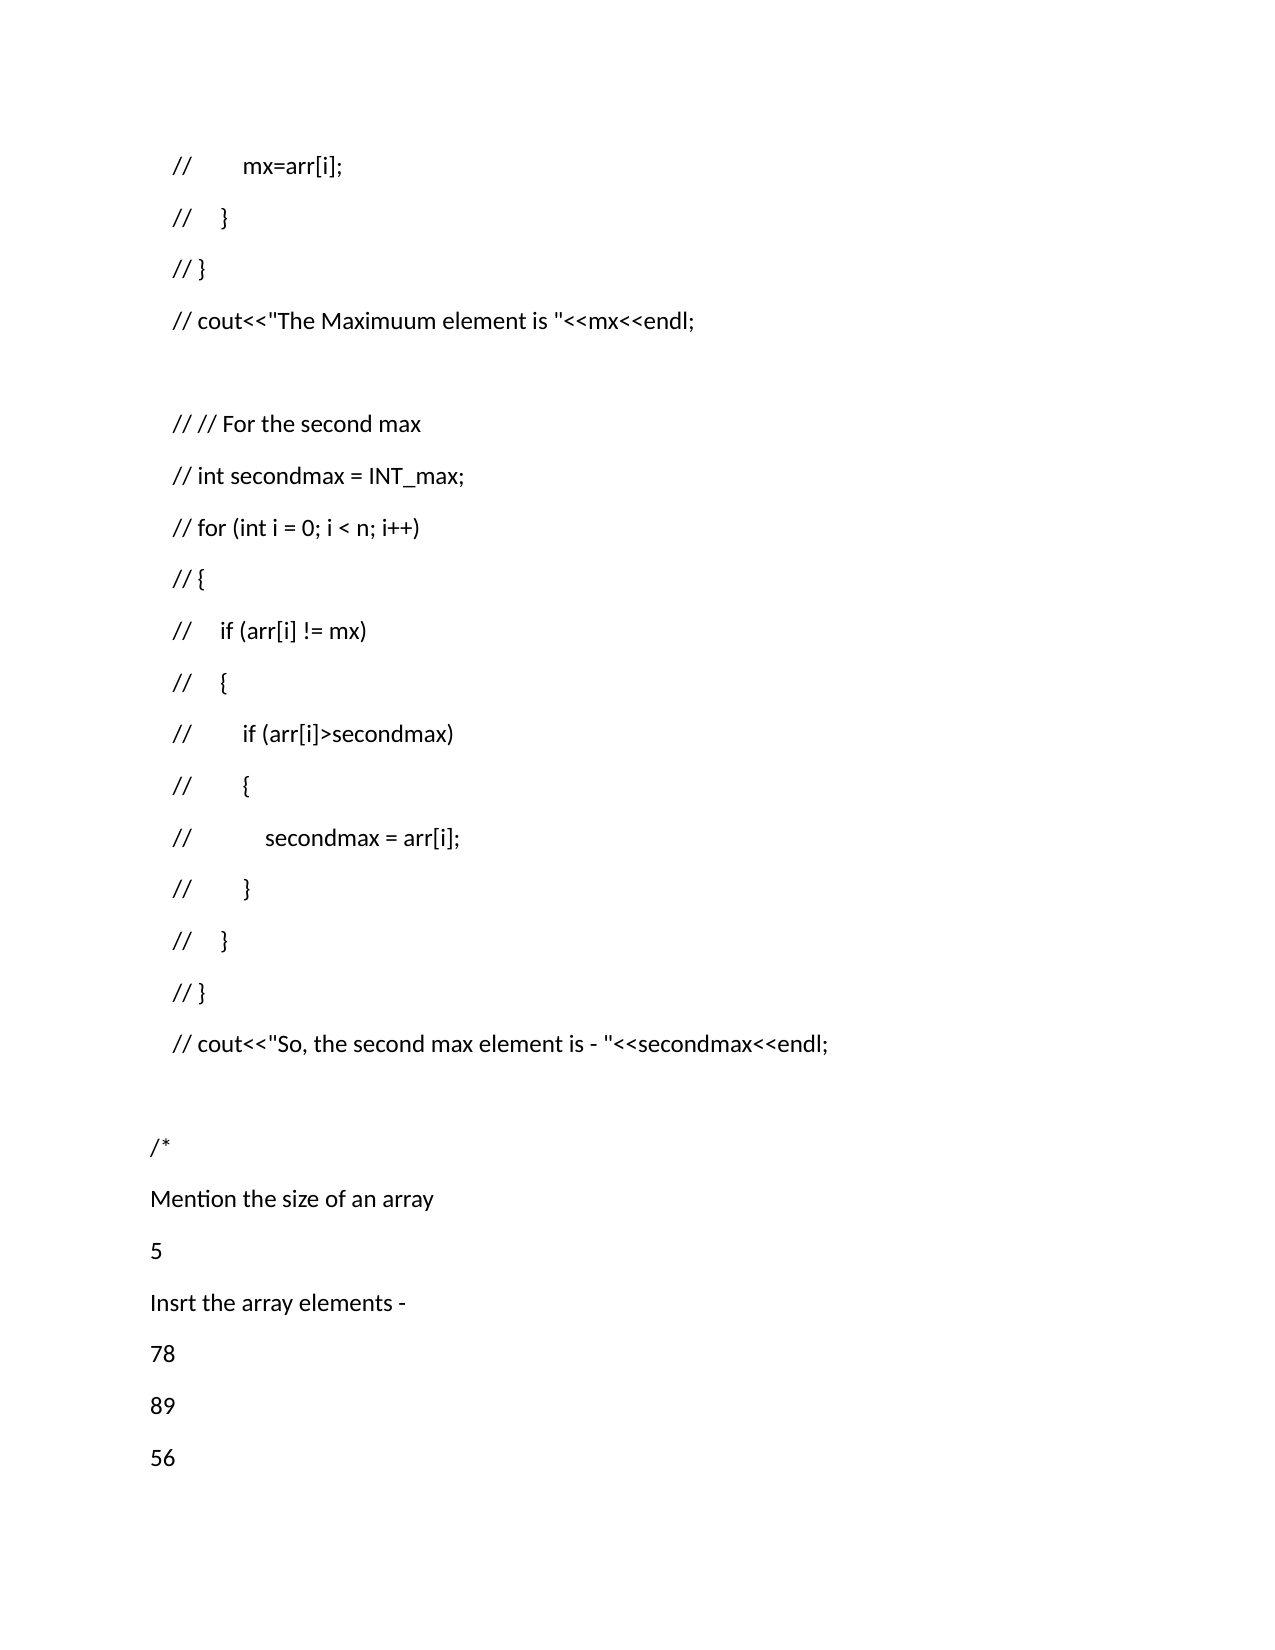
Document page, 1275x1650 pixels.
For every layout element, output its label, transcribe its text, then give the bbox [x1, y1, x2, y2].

text 89 [150, 1390, 1125, 1421]
text // for (int i = 0; i < n; i++) [150, 512, 1125, 542]
text // } [150, 925, 1125, 956]
text // } [150, 873, 1125, 904]
text Insrt the array elements - [150, 1287, 1125, 1317]
text 5 [150, 1235, 1125, 1266]
text // { [150, 770, 1125, 801]
text // { [150, 563, 1125, 594]
text /* [150, 1132, 1125, 1162]
text Mention the size of an array [150, 1183, 1125, 1214]
text // if (arr[i] != mx) [150, 615, 1125, 646]
text // } [150, 253, 1125, 284]
text // mx=arr[i]; [150, 150, 1125, 181]
text // { [150, 667, 1125, 697]
text // } [150, 202, 1125, 232]
text 56 [150, 1442, 1125, 1472]
text // secondmax = arr[i]; [150, 822, 1125, 852]
text // // For the second max [150, 408, 1125, 439]
text 78 [150, 1338, 1125, 1369]
text // if (arr[i]>secondmax) [150, 718, 1125, 749]
text // } [150, 977, 1125, 1007]
text // cout<<"The Maximuum element is "<<mx<<endl; [150, 305, 1125, 336]
text // int secondmax = INT_max; [150, 460, 1125, 491]
text // cout<<"So, the second max element is - "<<secondmax<<endl; [150, 1028, 1125, 1059]
